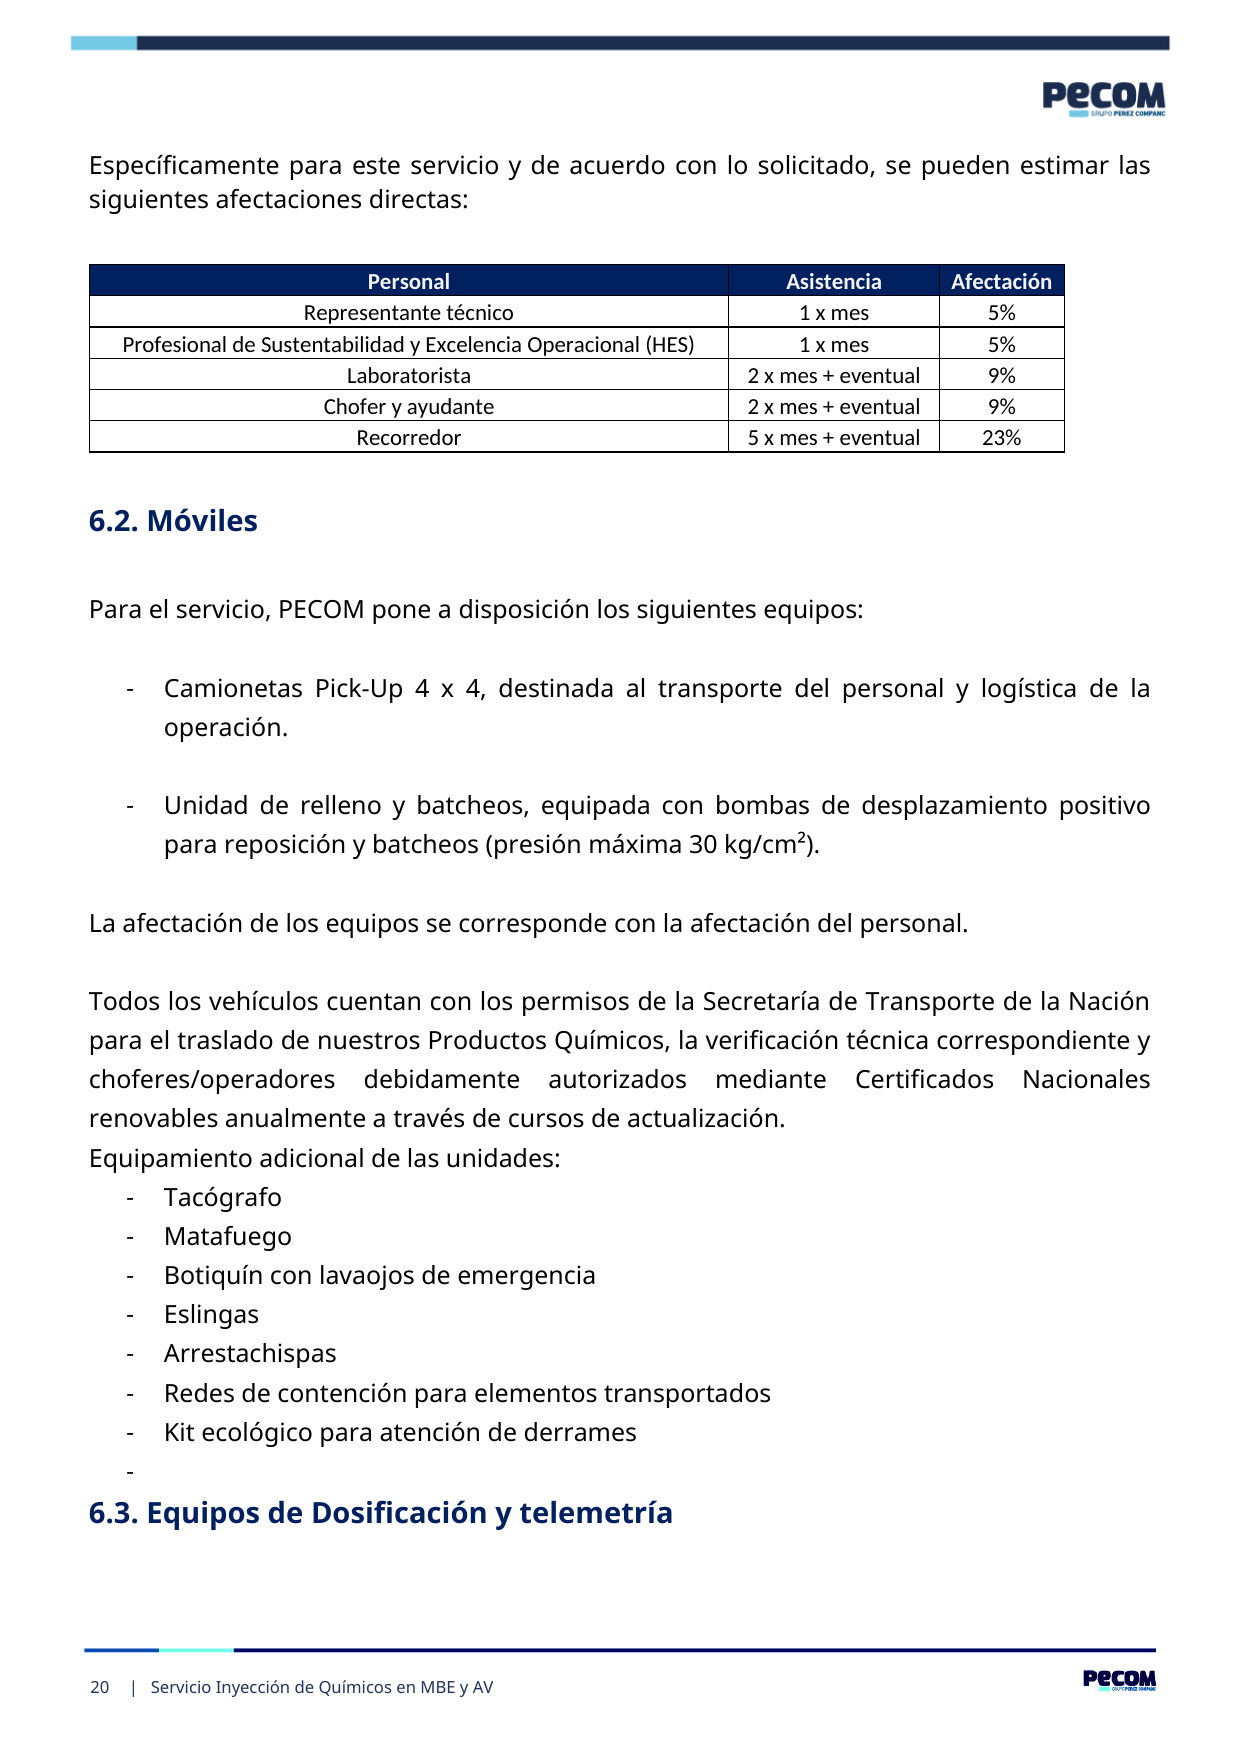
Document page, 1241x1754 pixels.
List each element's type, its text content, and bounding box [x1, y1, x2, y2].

list Arrestachispas [126, 1336, 1152, 1370]
list Eslingas [126, 1297, 1152, 1331]
text Todos los vehículos cuentan con los permisos de la Secretaría de Transporte de la Nación para el traslado de nuestros Productos Químicos, la verificación técnica correspondiente y choferes/operadores debidamente autorizados mediante Certificados Nacionales renovables anualmente a través de cursos de actualización. [89, 983, 1152, 1135]
text La afectación de los equipos se corresponde con la afectación del personal. [89, 905, 1152, 939]
table_cell 1 x mes [729, 328, 939, 358]
text Específicamente para este servicio y de acuerdo con lo solicitado, se pueden estimar las siguientes afectaciones directas: [89, 148, 1152, 216]
table_cell 5 x mes + eventual [729, 421, 939, 451]
table_cell Profesional de Sustentabilidad y Excelencia Operacional (HES) [90, 328, 728, 358]
table_header Personal [90, 265, 728, 295]
text Para el servicio, PECOM pone a disposición los siguientes equipos: [89, 592, 1152, 626]
table_cell 23% [940, 421, 1064, 451]
list Tacógrafo [126, 1179, 1152, 1213]
list Unidad de relleno y batcheos, equipada con bombas de desplazamiento positivo para reposición y batcheos (presión máxima 30 kg/cm²). [126, 788, 1152, 861]
list Kit ecológico para atención de derrames [126, 1414, 1152, 1448]
table_cell 9% [940, 390, 1064, 420]
text Equipamiento adicional de las unidades: [89, 1140, 1152, 1174]
table_cell Laboratorista [90, 359, 728, 389]
text 6.3. Equipos de Dosificación y telemetría [89, 1493, 1152, 1532]
table_cell Representante técnico [90, 296, 728, 326]
table_header Afectación [940, 265, 1064, 295]
list Camionetas Pick-Up 4 x 4, destinada al transporte del personal y logística de la operación. [126, 670, 1152, 743]
table_cell Chofer y ayudante [90, 390, 728, 420]
list Redes de contención para elementos transportados [126, 1375, 1152, 1409]
table_header Asistencia [729, 265, 939, 295]
list Matafuego [126, 1218, 1152, 1253]
list Botiquín con lavaojos de emergencia [126, 1258, 1152, 1292]
text 6.2. Móviles [89, 501, 1152, 540]
table_cell 5% [940, 296, 1064, 326]
table_cell Recorredor [90, 421, 728, 451]
table_cell 2 x mes + eventual [729, 390, 939, 420]
picture [0, 0, 1240, 1741]
table_cell 1 x mes [729, 296, 939, 326]
table_cell 2 x mes + eventual [729, 359, 939, 389]
table_cell 5% [940, 328, 1064, 358]
table_cell 9% [940, 359, 1064, 389]
